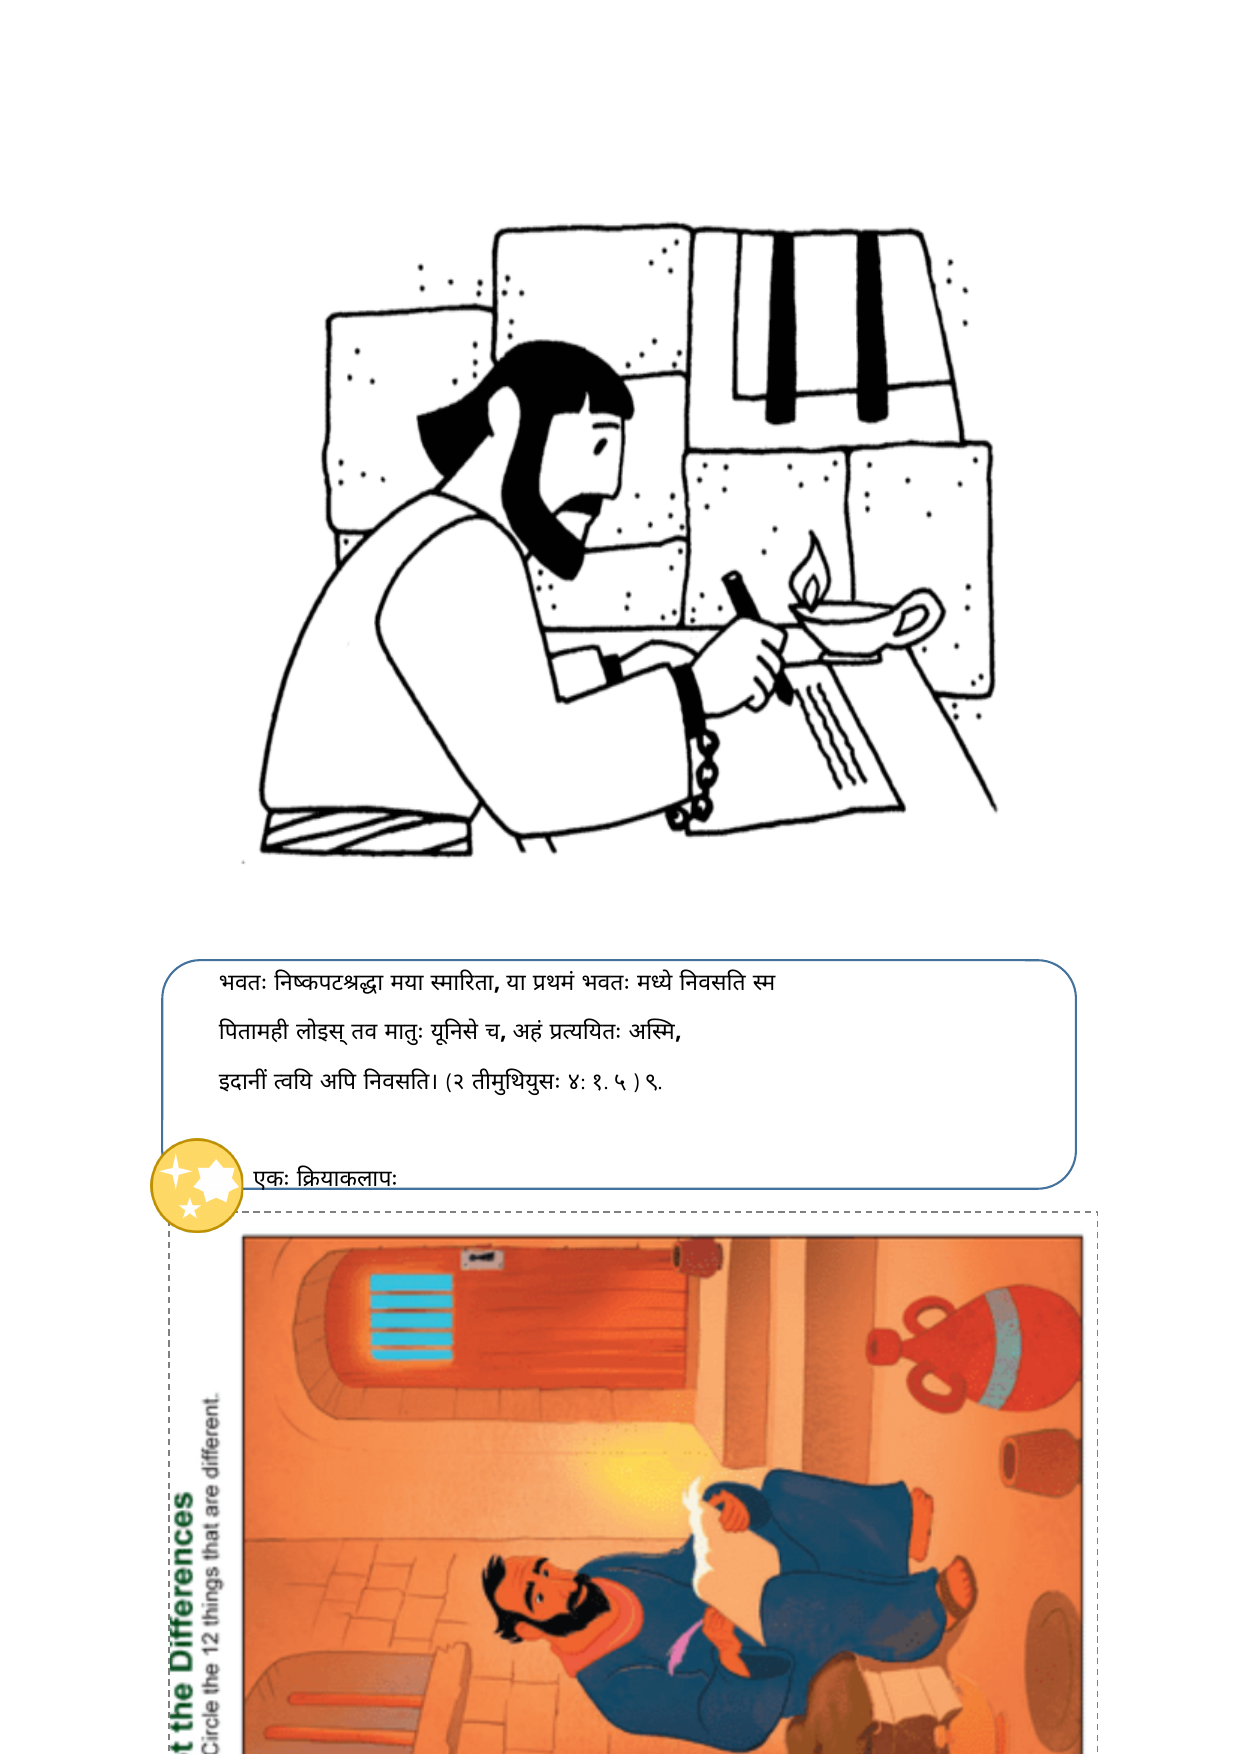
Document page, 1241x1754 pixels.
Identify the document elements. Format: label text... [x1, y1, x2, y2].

text पितामही लोइस् तव मातुः यूनिसे च, अहं प्रत्ययितः अस्मि, [150, 1018, 1090, 1049]
picture [150, 1138, 1097, 1754]
text एकः क्रियाकलापः [244, 1165, 1090, 1192]
picture [150, 177, 1123, 886]
text इदानीं त्वयि अपि निवसति। (२ तीमुथियुसः ४: १. ५ ) ९. [150, 1068, 1090, 1097]
text भवतः निष्कपटश्रद्धा मया स्मारिता, या प्रथमं भवतः मध्ये निवसति स्म [150, 969, 1090, 999]
